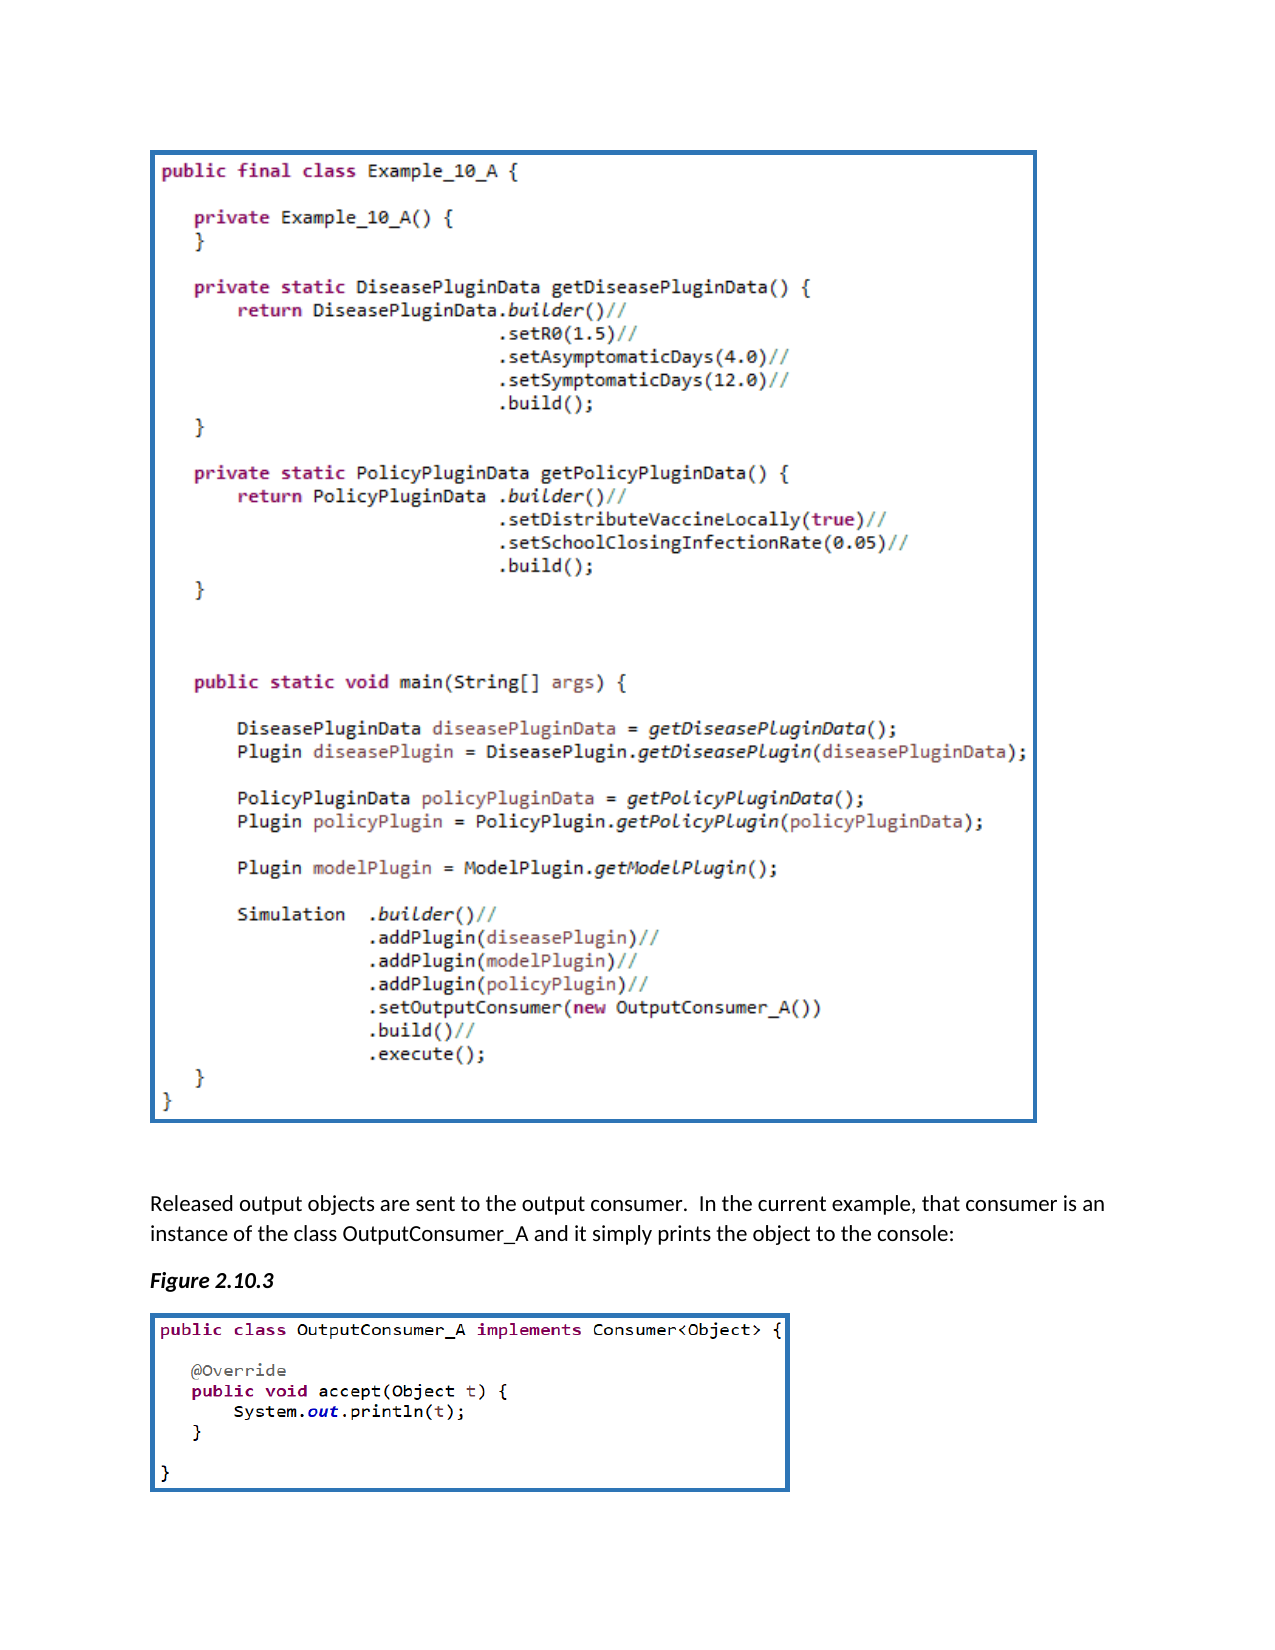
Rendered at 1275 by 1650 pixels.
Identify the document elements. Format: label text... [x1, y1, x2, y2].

text Released output objects are sent to the output consumer. In the current example, that consumer is an instance of the class OutputConsumer_A and it simply prints the object to the console: [150, 1189, 1125, 1247]
text Figure 2.10.3 [150, 1266, 1125, 1294]
picture [155, 155, 1033, 1119]
picture [155, 1318, 785, 1488]
